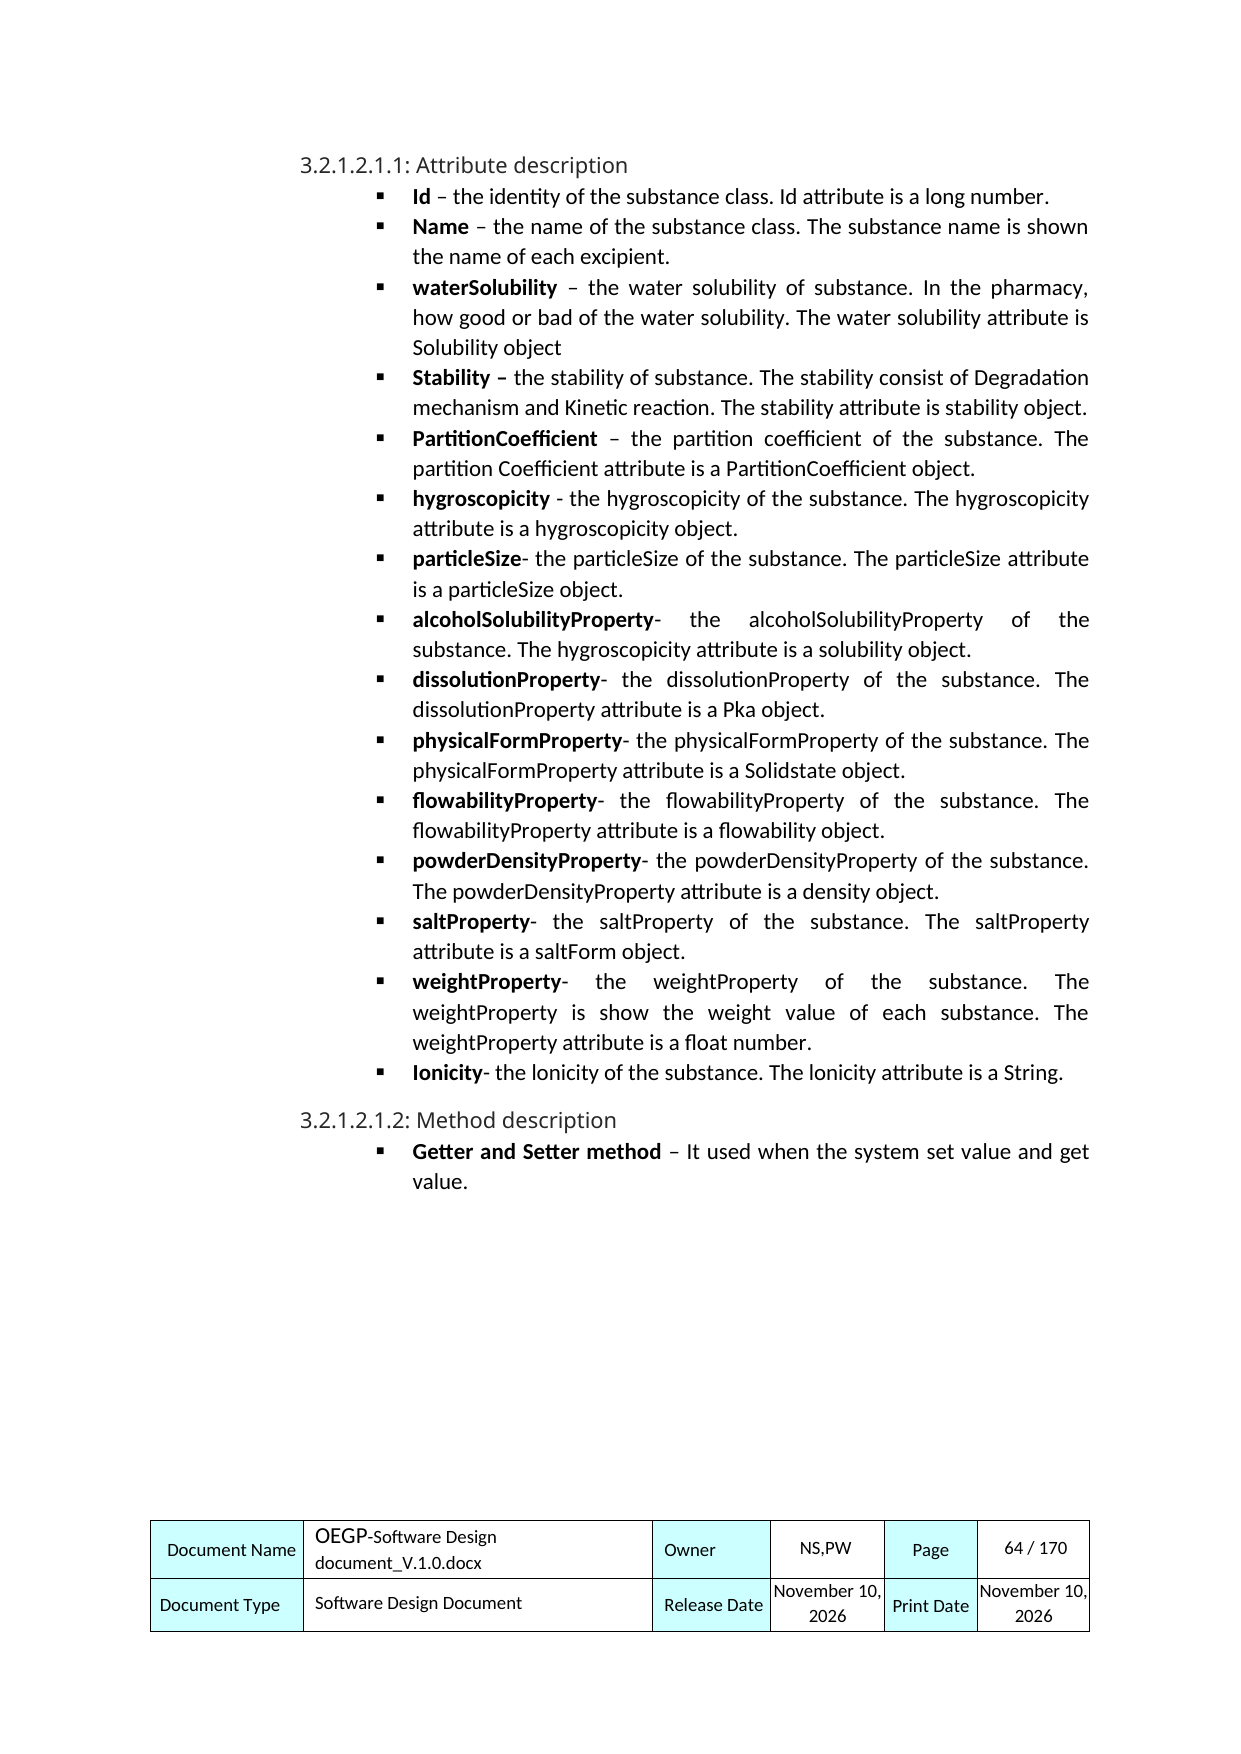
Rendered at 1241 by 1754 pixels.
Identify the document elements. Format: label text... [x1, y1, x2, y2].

list Name – the name of the substance class. The substance name is shown the name of each excipient. [375, 212, 1090, 271]
list particleSize- the particleSize of the substance. The particleSize attribute is a particleSize object. [375, 544, 1090, 603]
list Getter and Setter method – It used when the system set value and get value. [375, 1137, 1090, 1195]
list hygroscopicity - the hygroscopicity of the substance. The hygroscopicity attribute is a hygroscopicity object. [375, 484, 1090, 542]
list Ionicity- the lonicity of the substance. The lonicity attribute is a String. [375, 1058, 1090, 1086]
subtitle 3.2.1.2.1.2: Method description [262, 1105, 1090, 1135]
subtitle 3.2.1.2.1.1: Attribute description [225, 150, 1090, 180]
list alcoholSolubilityProperty- the alcoholSolubilityProperty of the substance. The hygroscopicity attribute is a solubility object. [375, 605, 1090, 663]
list Id – the identity of the substance class. Id attribute is a long number. [375, 182, 1090, 210]
list Stability – the stability of substance. The stability consist of Degradation mechanism and Kinetic reaction. The stability attribute is stability object. [375, 363, 1090, 422]
list PartitionCoefficient – the partition coefficient of the substance. The partition Coefficient attribute is a PartitionCoefficient object. [375, 424, 1090, 482]
list waterSolubility – the water solubility of substance. In the pharmacy, how good or bad of the water solubility. The water solubility attribute is Solubility object [375, 273, 1090, 361]
list saltProperty- the saltProperty of the substance. The saltProperty attribute is a saltForm object. [375, 907, 1090, 965]
list weightProperty- the weightProperty of the substance. The weightProperty is show the weight value of each substance. The weightProperty attribute is a float number. [375, 967, 1090, 1056]
list flowabilityProperty- the flowabilityProperty of the substance. The flowabilityProperty attribute is a flowability object. [375, 786, 1090, 844]
list powderDensityProperty- the powderDensityProperty of the substance. The powderDensityProperty attribute is a density object. [375, 847, 1090, 905]
list dissolutionProperty- the dissolutionProperty of the substance. The dissolutionProperty attribute is a Pka object. [375, 665, 1090, 724]
list physicalFormProperty- the physicalFormProperty of the substance. The physicalFormProperty attribute is a Solidstate object. [375, 726, 1090, 784]
